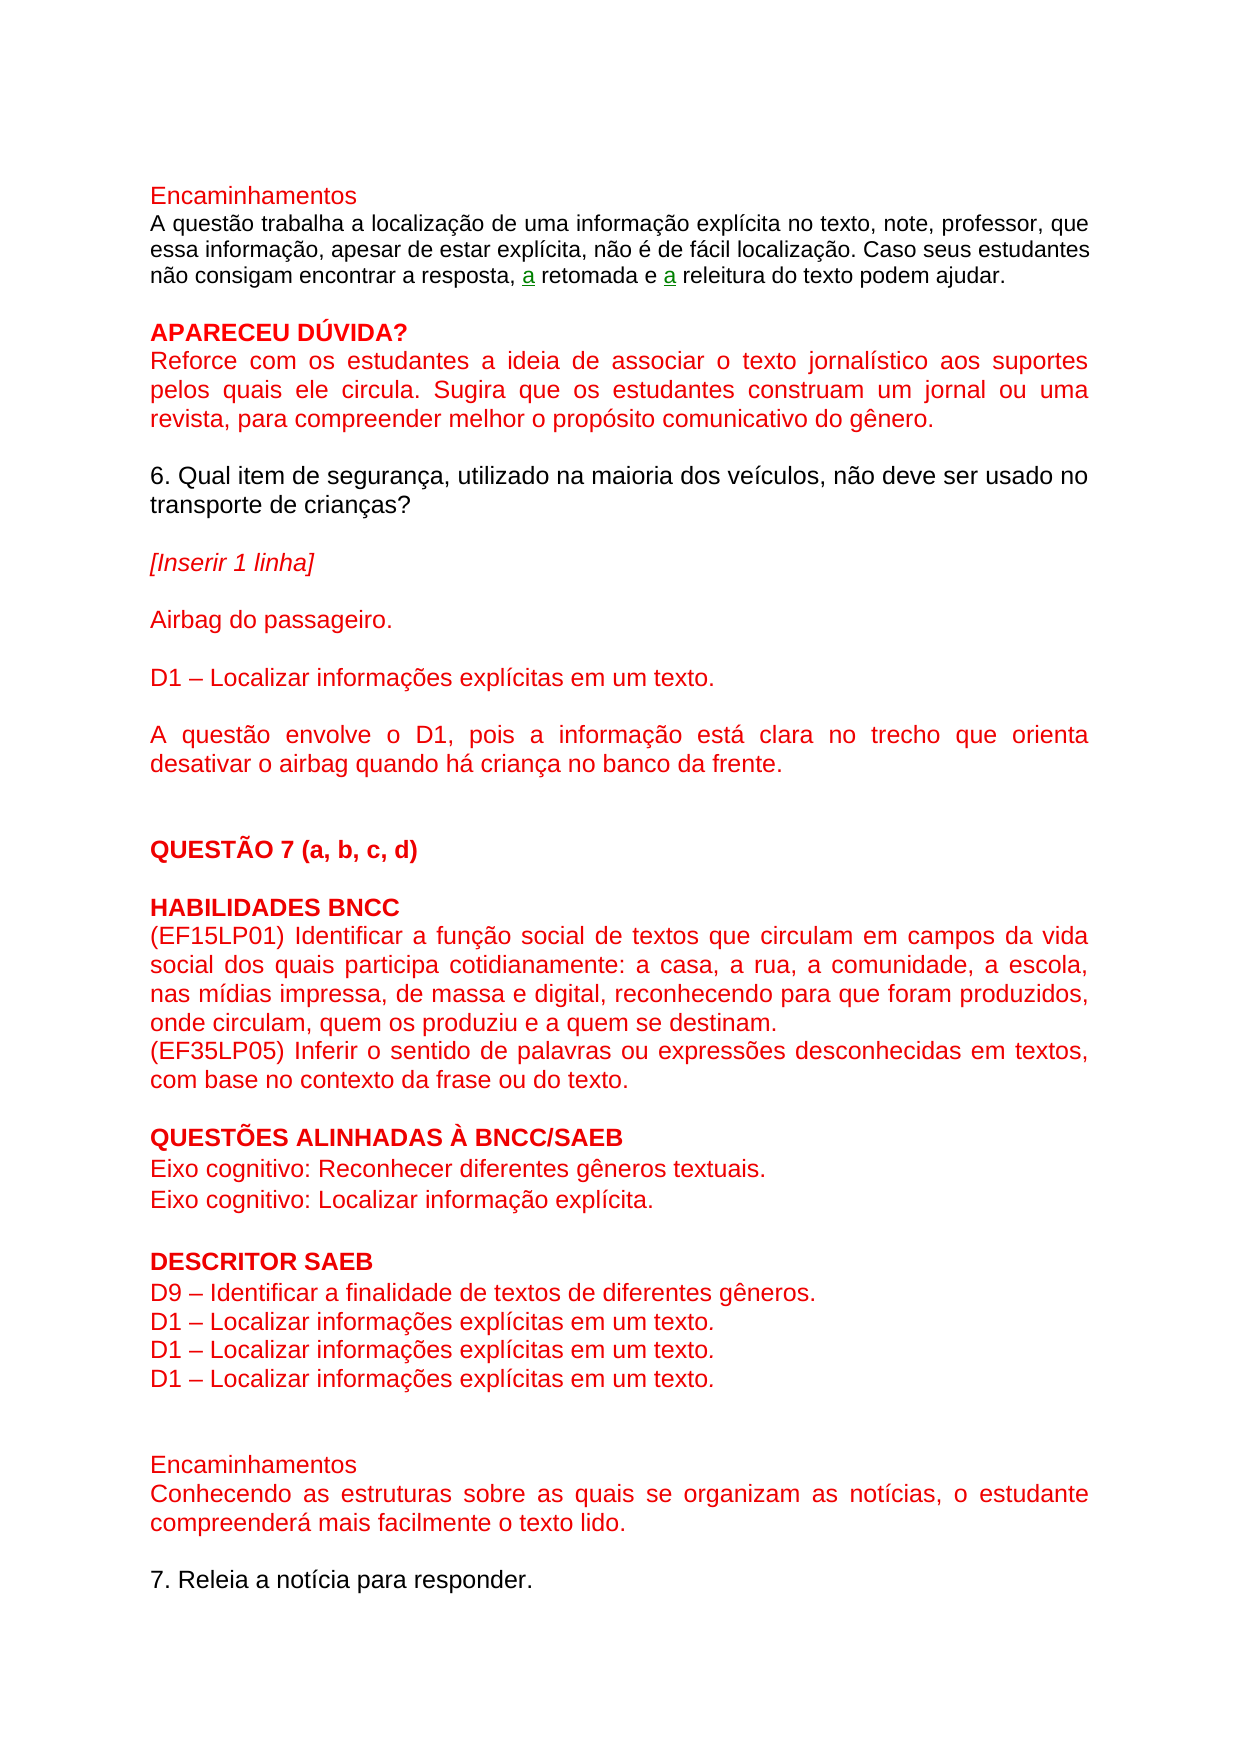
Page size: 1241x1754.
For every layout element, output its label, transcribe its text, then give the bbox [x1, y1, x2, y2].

text Encaminhamentos [150, 181, 1090, 210]
text Encaminhamentos [150, 1450, 1090, 1479]
text D1 – Localizar informações explícitas em um texto. [150, 663, 1090, 691]
text Eixo cognitivo: Localizar informação explícita. [150, 1185, 1090, 1213]
text A questão envolve o D1, pois a informação está clara no trecho que orienta desativar o airbag quando há criança no banco da frente. [150, 720, 1090, 778]
text D9 – Identificar a finalidade de textos de diferentes gêneros. [150, 1278, 1090, 1307]
text 6. Qual item de segurança, utilizado na maioria dos veículos, não deve ser usado no transporte de crianças? [150, 461, 1090, 519]
text QUESTÕES ALINHADAS À BNCC/SAEB [150, 1123, 1090, 1151]
text QUESTÃO 7 (a, b, c, d) [150, 835, 1090, 864]
text (EF15LP01) Identificar a função social de textos que circulam em campos da vida social dos quais participa cotidianamente: a casa, a rua, a comunidade, a escola, nas mídias impressa, de massa e digital, reconhecendo para que foram produzidos, onde circulam, quem os produziu e a quem se destinam. [150, 921, 1090, 1036]
text D1 – Localizar informações explícitas em um texto. [150, 1307, 1090, 1335]
text Reforce com os estudantes a ideia de associar o texto jornalístico aos suportes pelos quais ele circula. Sugira que os estudantes construam um jornal ou uma revista, para compreender melhor o propósito comunicativo do gênero. [150, 346, 1090, 433]
text 7. Releia a notícia para responder. [150, 1565, 1090, 1594]
text D1 – Localizar informações explícitas em um texto. [150, 1364, 1090, 1393]
text Eixo cognitivo: Reconhecer diferentes gêneros textuais. [150, 1154, 1090, 1182]
text (EF35LP05) Inferir o sentido de palavras ou expressões desconhecidas em textos, com base no contexto da frase ou do texto. [150, 1036, 1090, 1094]
text Airbag do passageiro. [150, 605, 1090, 634]
text HABILIDADES BNCC [150, 893, 1090, 921]
text Conhecendo as estruturas sobre as quais se organizam as notícias, o estudante compreenderá mais facilmente o texto lido. [150, 1479, 1090, 1537]
text D1 – Localizar informações explícitas em um texto. [150, 1335, 1090, 1364]
text [Inserir 1 linha] [150, 548, 1090, 576]
text DESCRITOR SAEB [150, 1247, 1090, 1276]
text APARECEU DÚVIDA? [150, 318, 1090, 346]
text A questão trabalha a localização de uma informação explícita no texto, note, professor, que essa informação, apesar de estar explícita, não é de fácil localização. Caso seus estudantes não consigam encontrar a resposta, a retomada e a releitura do texto podem ajudar. [150, 210, 1090, 289]
